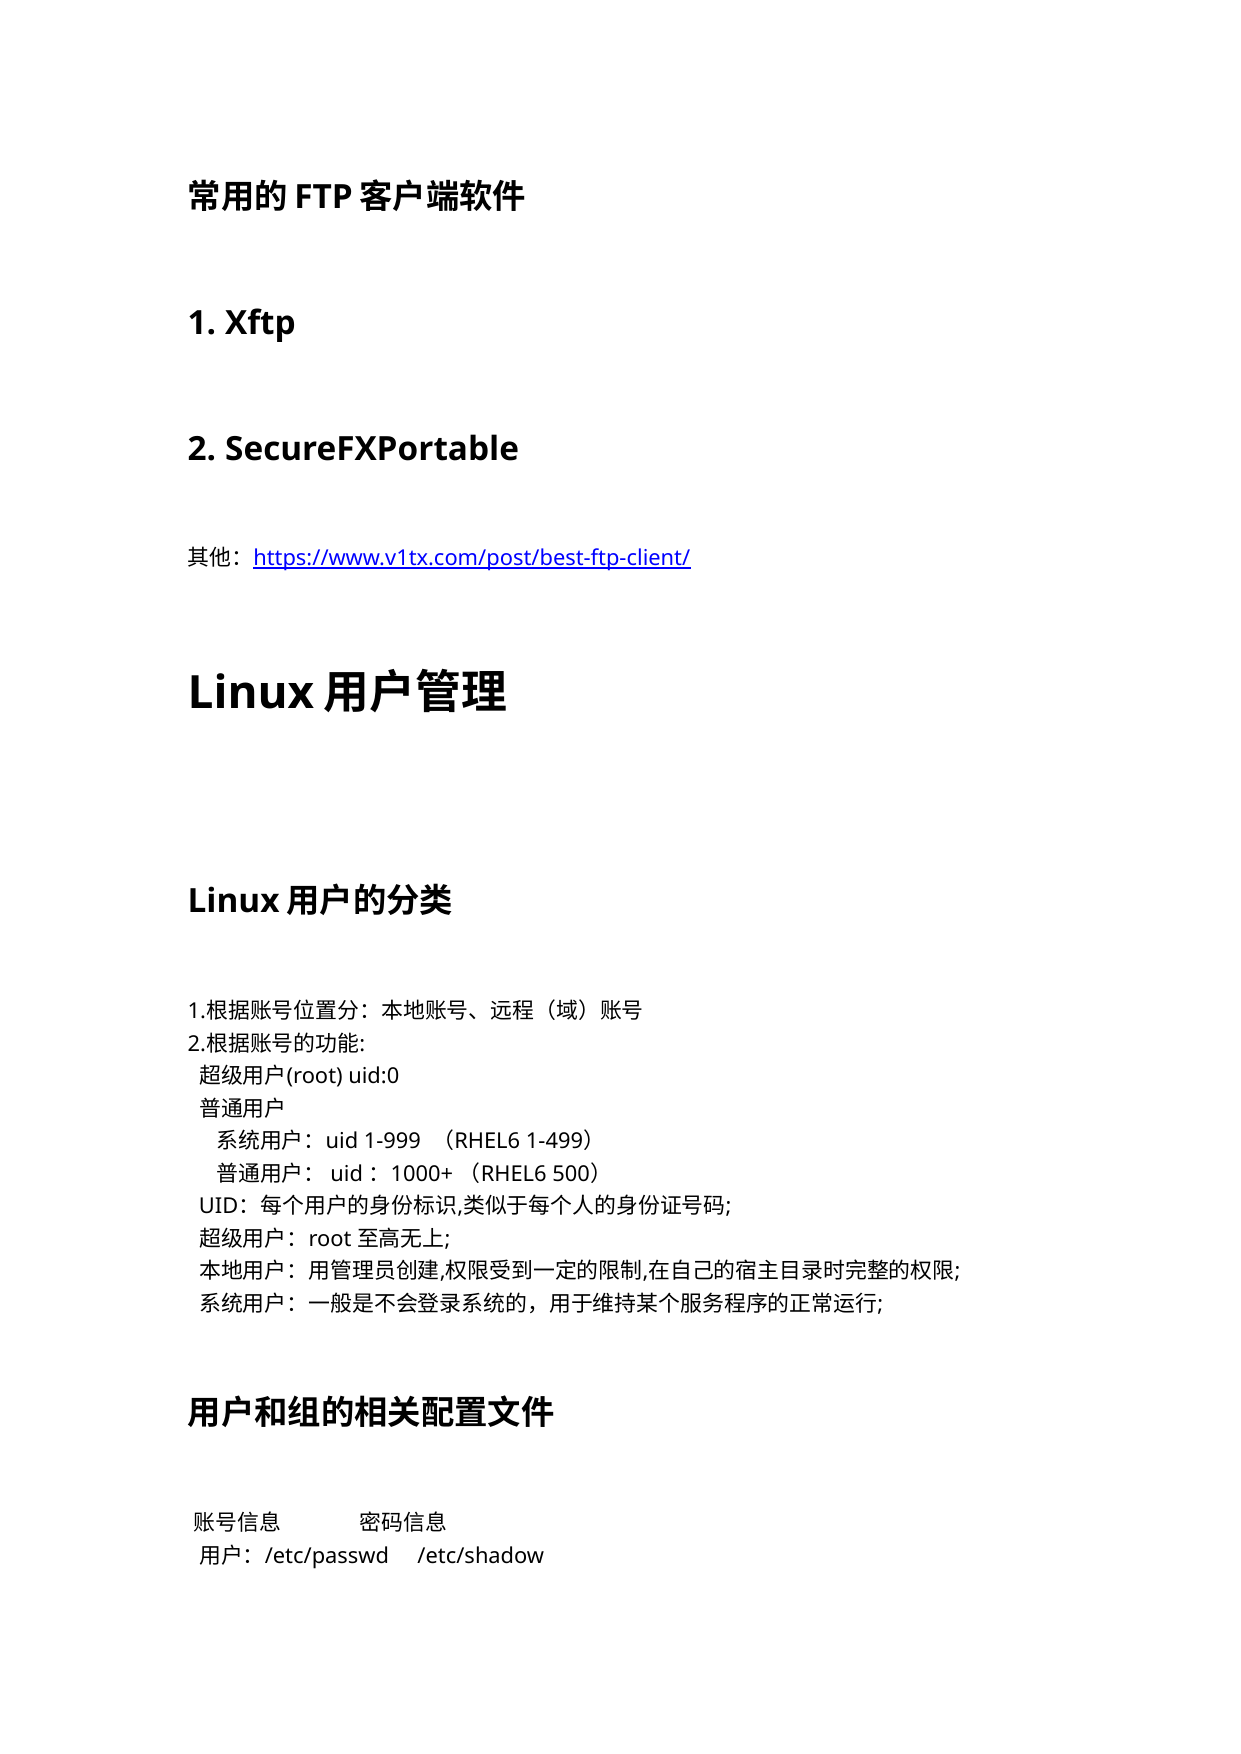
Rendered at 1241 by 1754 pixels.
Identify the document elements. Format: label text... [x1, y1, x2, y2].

subtitle Linux用户管理 [187, 640, 1053, 738]
subtitle 常用的FTP客户端软件 [187, 162, 1053, 227]
subtitle SecureFXPortable [187, 414, 1053, 479]
subtitle Linux用户的分类 [187, 866, 1053, 931]
text 超级用户：root 至高无上; [187, 1221, 1053, 1253]
text 1.根据账号位置分：本地账号、远程（域）账号 [187, 993, 1053, 1026]
text 超级用户(root) uid:0 [187, 1058, 1053, 1091]
text 普通用户 [187, 1091, 1053, 1123]
text 用户：/etc/passwd /etc/shadow [187, 1537, 1053, 1570]
subtitle Xftp [187, 289, 1053, 354]
text UID：每个用户的身份标识,类似于每个人的身份证号码; [187, 1188, 1053, 1221]
text 系统用户：uid 1-999 （RHEL6 1-499） [187, 1123, 1053, 1156]
text 其他：https://www.v1tx.com/post/best-ftp-client/ [187, 540, 1053, 572]
text 账号信息 密码信息 [187, 1505, 1053, 1537]
text 本地用户：用管理员创建,权限受到一定的限制,在自己的宿主目录时完整的权限; [187, 1253, 1053, 1286]
text 普通用户： uid ：1000+ （RHEL6 500） [187, 1156, 1053, 1188]
text 系统用户：一般是不会登录系统的，用于维持某个服务程序的正常运行; [187, 1286, 1053, 1318]
subtitle 用户和组的相关配置文件 [187, 1378, 1053, 1443]
text 2.根据账号的功能: [187, 1026, 1053, 1058]
